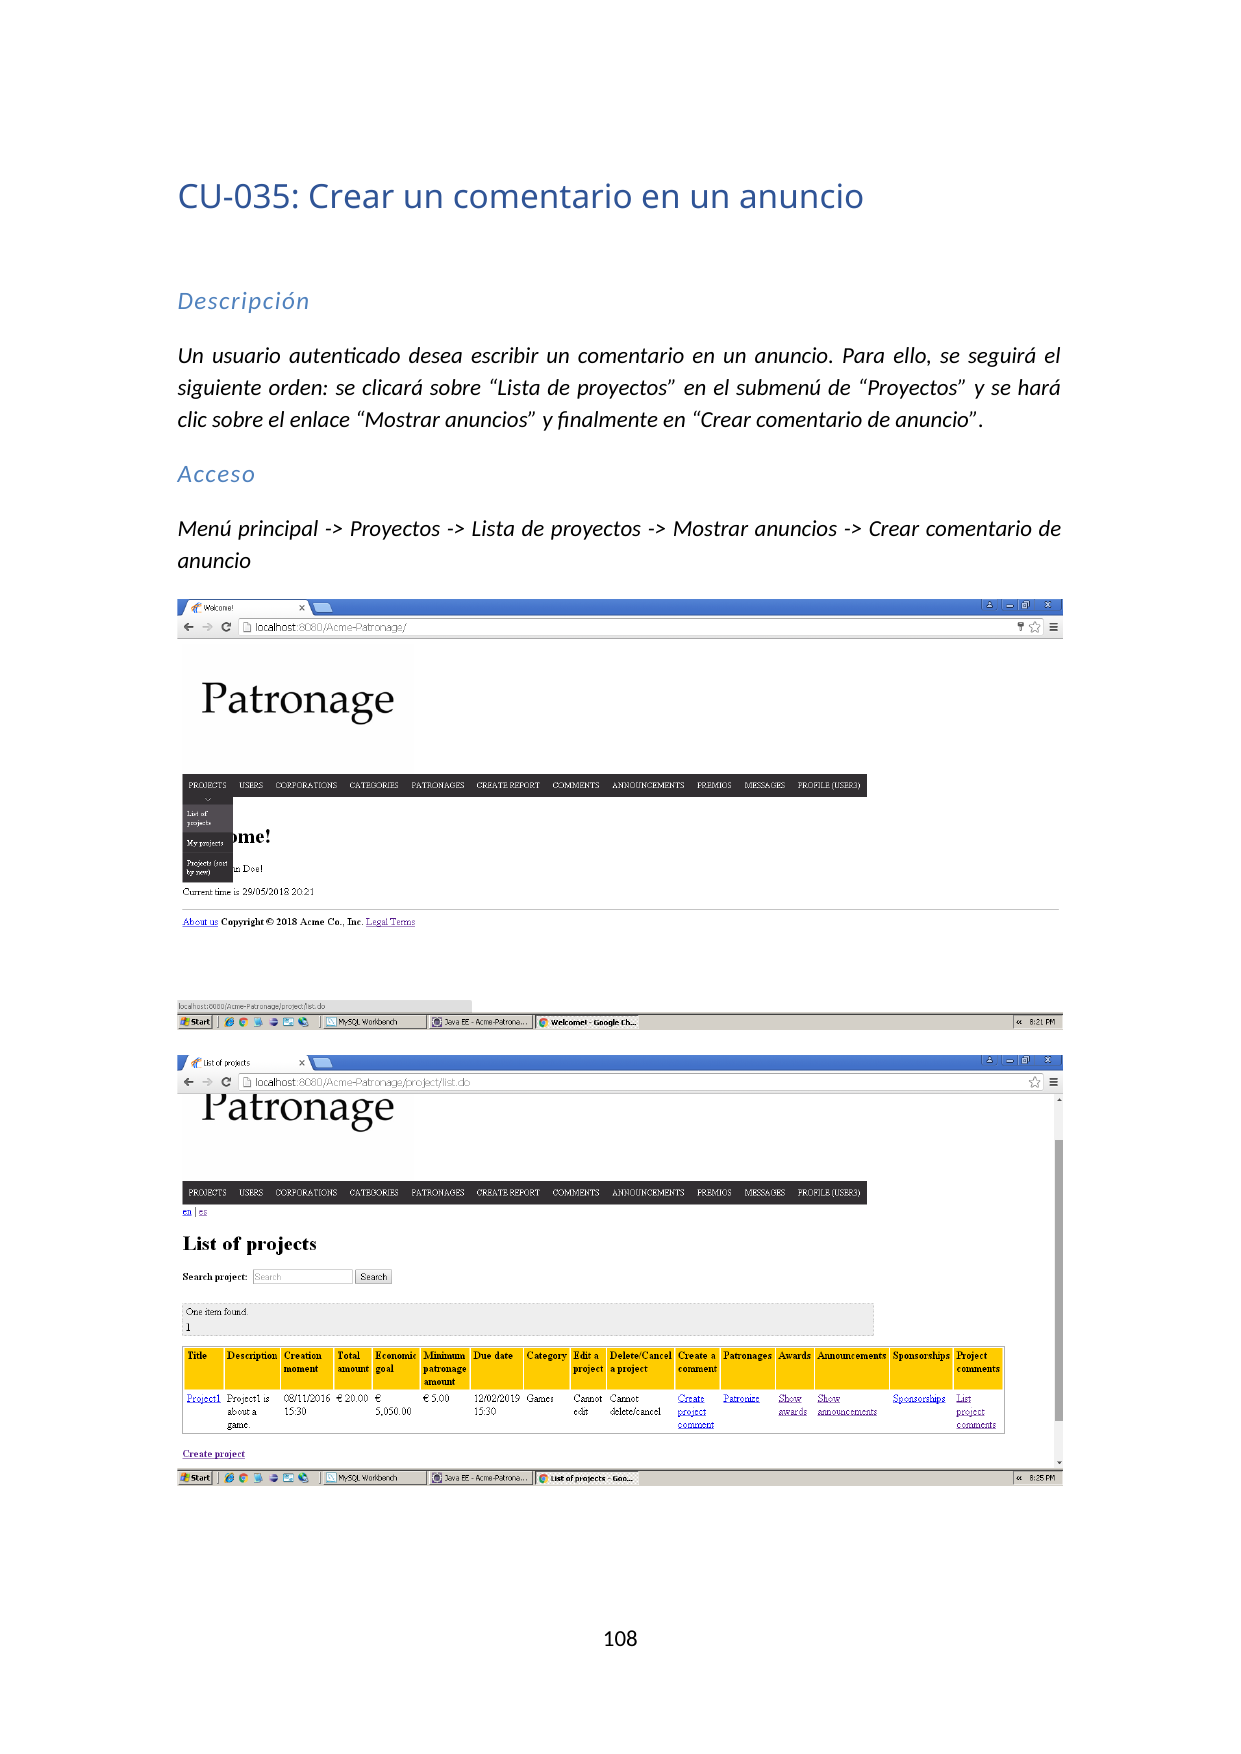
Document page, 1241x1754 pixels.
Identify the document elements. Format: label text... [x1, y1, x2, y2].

picture [177, 1055, 1063, 1486]
picture [177, 599, 1063, 1030]
text Un usuario autenticado desea escribir un comentario en un anuncio. Para ello, se seguirá el siguiente orden: se clicará sobre “Lista de proyectos” en el submenú de “Proyectos” y se hará clic sobre el enlace “Mostrar anuncios” y finalmente en “Crear comentario de anuncio”. [177, 341, 1063, 433]
subtitle CU-035: Crear un comentario en un anuncio [177, 173, 1063, 218]
text Acceso [177, 458, 1063, 489]
text Menú principal -> Proyectos -> Lista de proyectos -> Mostrar anuncios -> Crear comentario de anuncio [177, 514, 1063, 574]
text Descripción [177, 285, 1063, 316]
